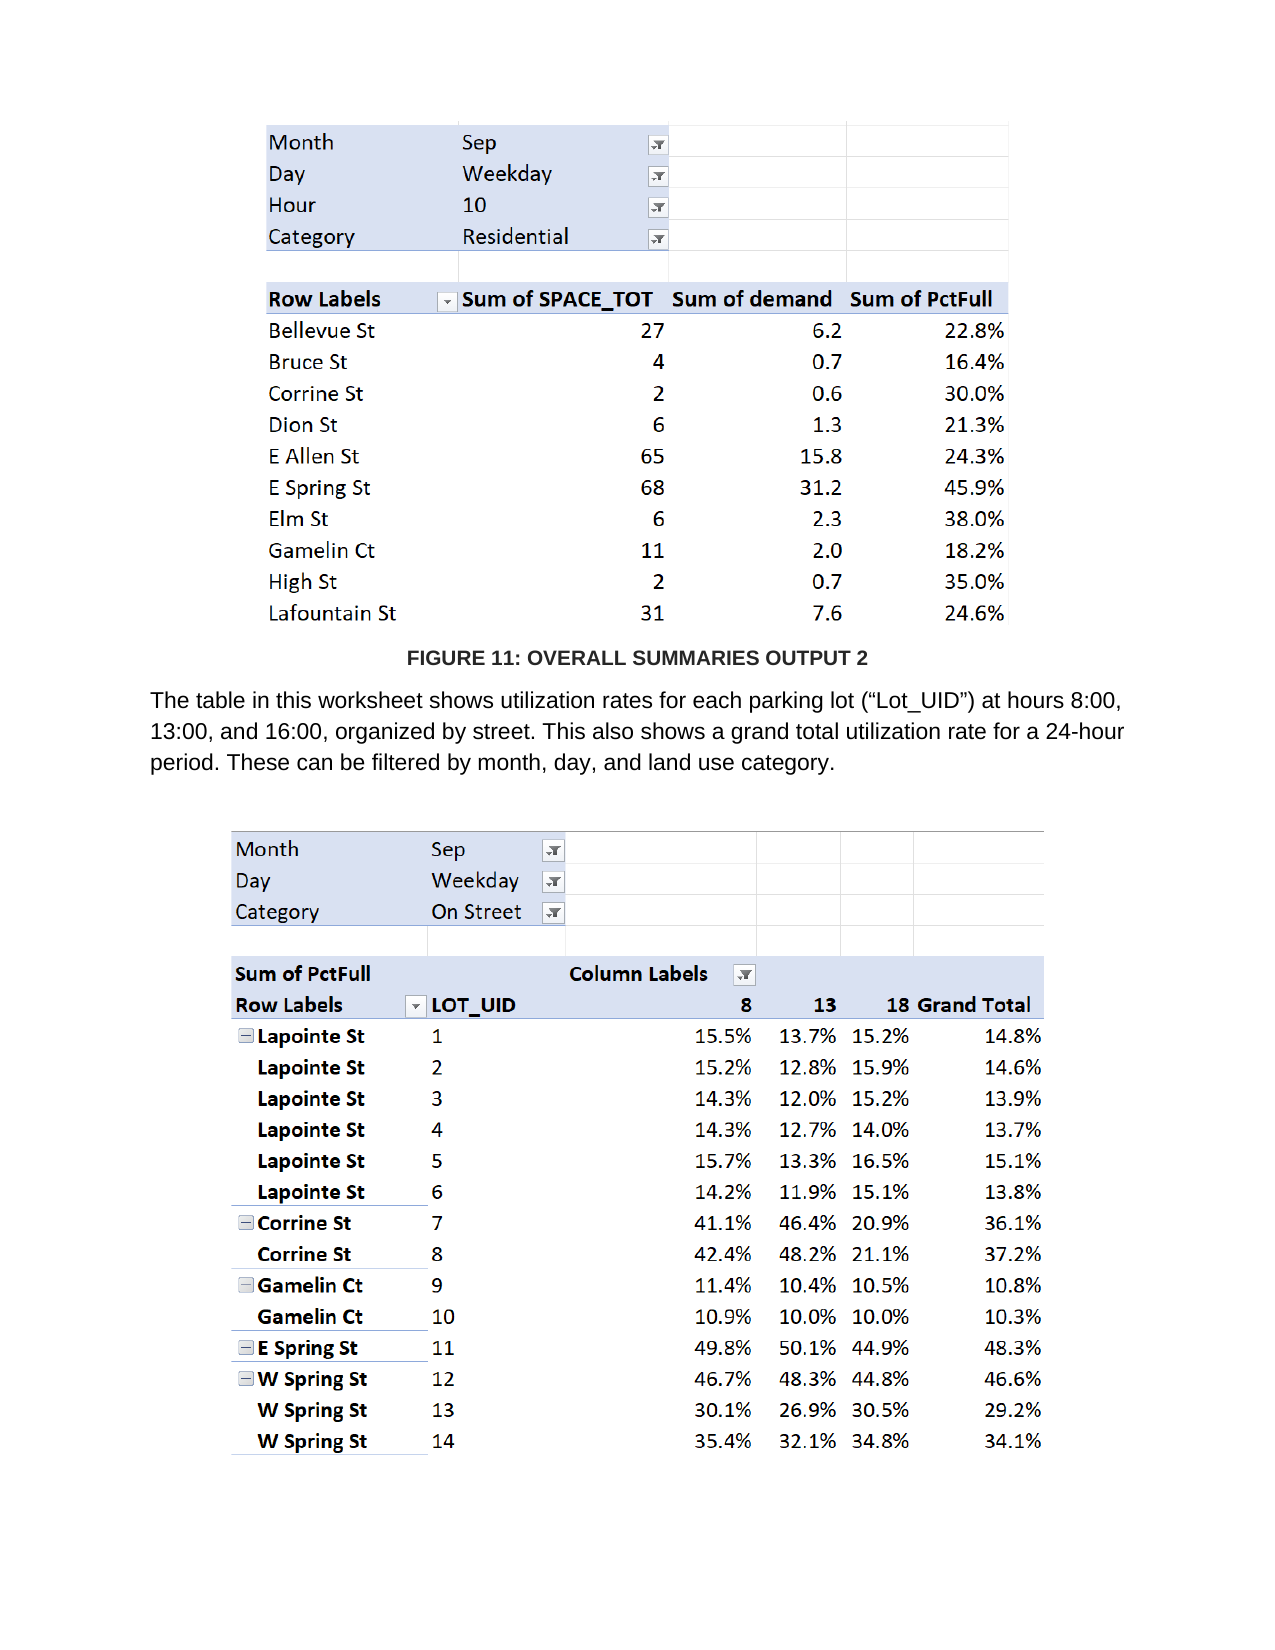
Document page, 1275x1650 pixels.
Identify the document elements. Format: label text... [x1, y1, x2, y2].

text The table in this worksheet shows utilization rates for each parking lot (“Lot_UID”) at hours 8:00, 13:00, and 16:00, organized by street. This also shows a grand total utilization rate for a 24-hour period. These can be filtered by month, day, and land use category. [150, 682, 1125, 776]
picture [266, 121, 1009, 625]
picture [231, 831, 1044, 1455]
text figure 11: overall summaries output 2 [150, 645, 1125, 669]
